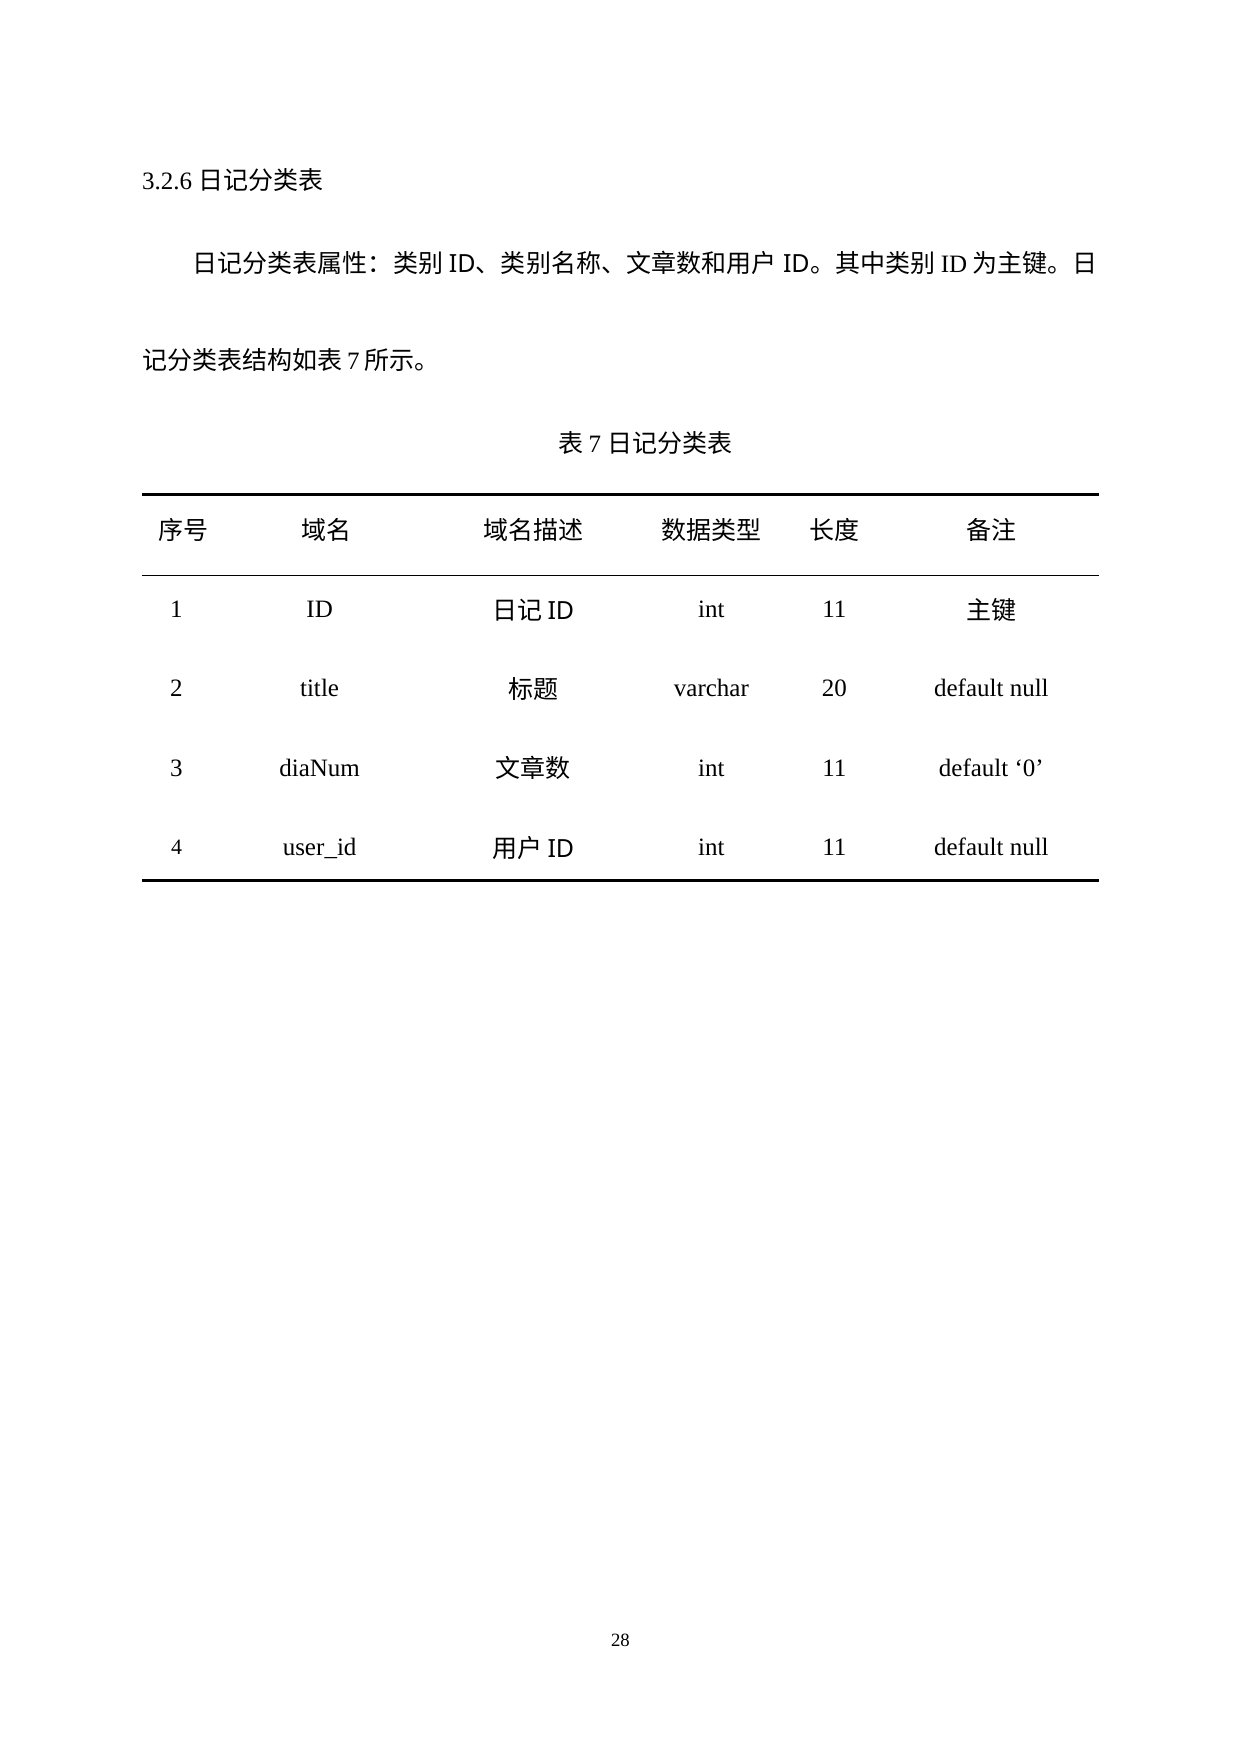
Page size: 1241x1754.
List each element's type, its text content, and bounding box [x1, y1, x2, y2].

table_header 长度 [784, 496, 884, 575]
table_cell 11 [784, 814, 884, 879]
text 日记分类表属性：类别ID、类别名称、文章数和用户ID。其中类别ID为主键。日记分类表结构如表7所示。 [142, 229, 1098, 391]
table_cell title [211, 655, 428, 734]
table_cell 11 [784, 735, 884, 814]
table_header 域名 [225, 496, 428, 575]
table_cell 4 [142, 814, 211, 879]
table_cell varchar [638, 655, 784, 734]
table_cell default ‘0’ [884, 735, 1098, 814]
text 表7 日记分类表 [142, 409, 1098, 474]
table_cell user_id [211, 814, 428, 879]
table_cell 2 [142, 655, 211, 734]
table_cell 日记ID [428, 576, 638, 655]
table_cell 用户ID [428, 814, 638, 879]
table_cell 20 [784, 655, 884, 734]
table_cell int [638, 814, 784, 879]
table_cell 标题 [428, 655, 638, 734]
table_cell 文章数 [428, 735, 638, 814]
table_cell int [638, 735, 784, 814]
table_cell ID [211, 576, 428, 655]
table_cell default null [884, 814, 1098, 879]
table_header 备注 [884, 496, 1098, 575]
table_cell int [638, 576, 784, 655]
table_cell 1 [142, 576, 211, 655]
table_header 序号 [142, 496, 225, 575]
table_header 数据类型 [638, 496, 784, 575]
text 日记分类表 [142, 146, 1098, 211]
table_cell 3 [142, 735, 211, 814]
table_cell default null [884, 655, 1098, 734]
table_cell diaNum [211, 735, 428, 814]
table_header 域名描述 [428, 496, 638, 575]
table_cell 11 [784, 576, 884, 655]
table_cell 主键 [884, 576, 1098, 655]
